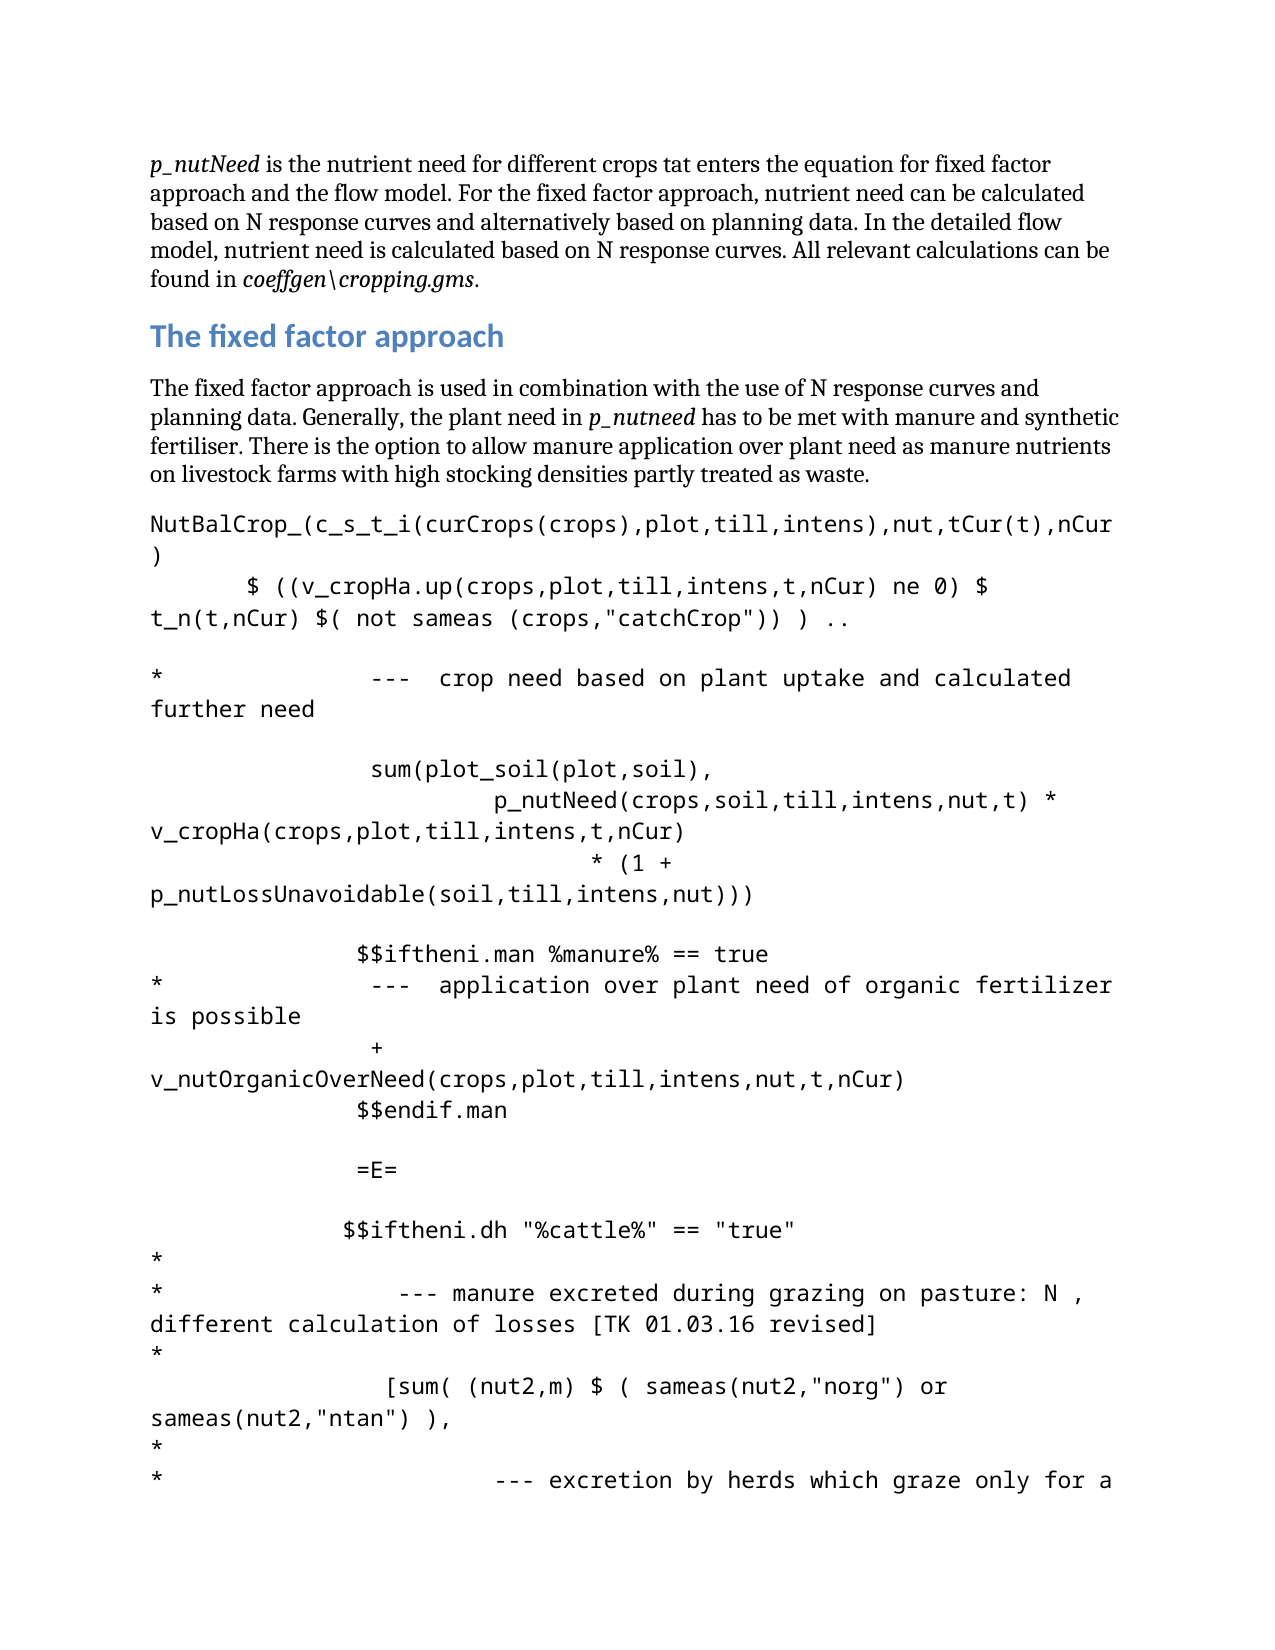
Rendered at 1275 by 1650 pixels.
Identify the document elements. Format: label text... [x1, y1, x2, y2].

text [150, 508, 1125, 1495]
text The fixed factor approach is used in combination with the use of N response curves and planning data. Generally, the plant need in p_nutneed has to be met with manure and synthetic fertiliser. There is the option to allow manure application over plant need as manure nutrients on livestock farms with high stocking densities partly treated as waste. [150, 374, 1125, 489]
subtitle The fixed factor approach [150, 314, 1125, 355]
text p_nutNeed is the nutrient need for different crops tat enters the equation for fixed factor approach and the flow model. For the fixed factor approach, nutrient need can be calculated based on N response curves and alternatively based on planning data. In the detailed flow model, nutrient need is calculated based on N response curves. All relevant calculations can be found in coeffgen\cropping.gms. [150, 150, 1125, 294]
